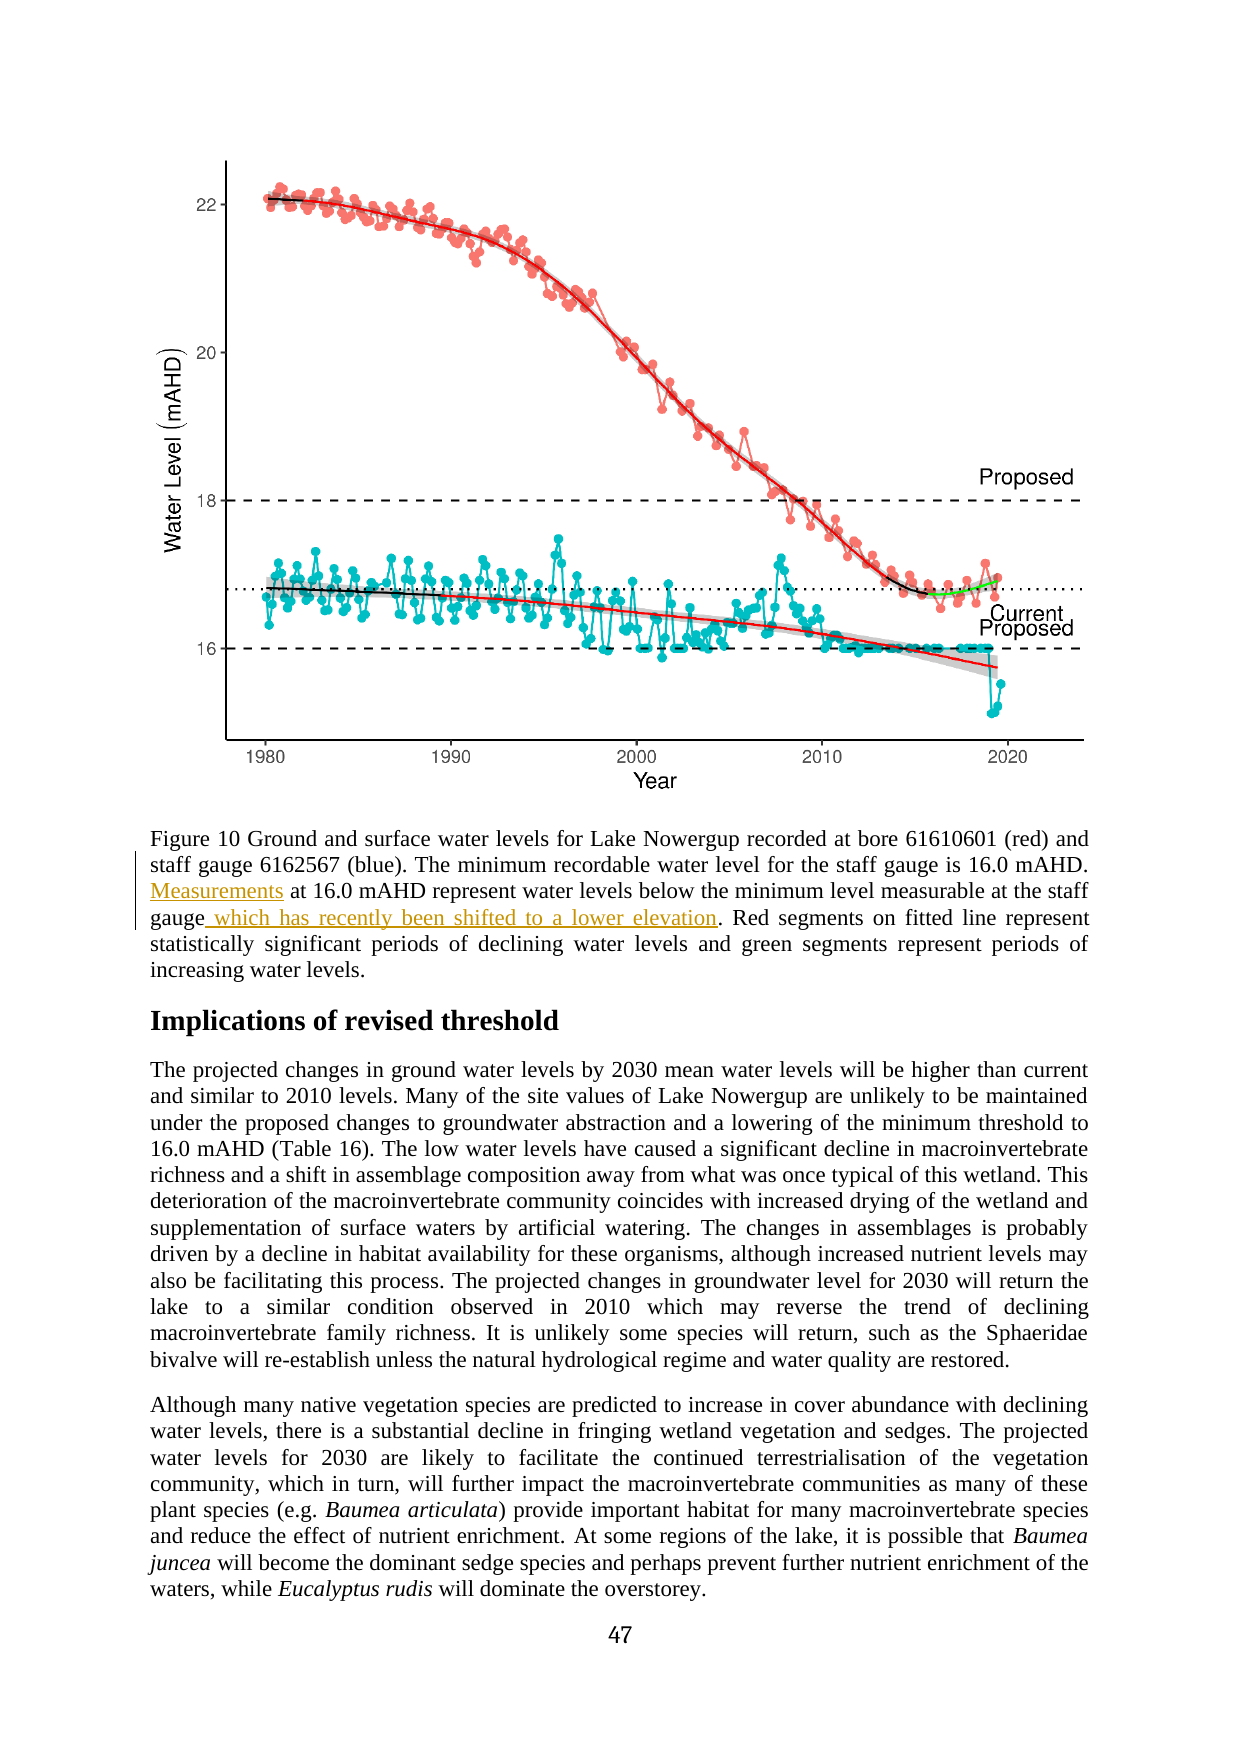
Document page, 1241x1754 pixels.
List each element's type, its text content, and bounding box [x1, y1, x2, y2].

text The projected changes in ground water levels by 2030 mean water levels will be higher than current and similar to 2010 levels. Many of the site values of Lake Nowergup are unlikely to be maintained under the proposed changes to groundwater abstraction and a lowering of the minimum threshold to 16.0 mAHD (Table 16). The low water levels have caused a significant decline in macroinvertebrate richness and a shift in assemblage composition away from what was once typical of this wetland. This deterioration of the macroinvertebrate community coincides with increased drying of the wetland and supplementation of surface waters by artificial watering. The changes in assemblages is probably driven by a decline in habitat availability for these organisms, although increased nutrient levels may also be facilitating this process. The projected changes in groundwater level for 2030 will return the lake to a similar condition observed in 2010 which may reverse the trend of declining macroinvertebrate family richness. It is unlikely some species will return, such as the Sphaeridae bivalve will re-establish unless the natural hydrological regime and water quality are restored. [150, 1056, 1090, 1372]
picture [150, 150, 1095, 804]
subtitle Implications of revised threshold [150, 1003, 1090, 1037]
text Figure 10 Ground and surface water levels for Lake Nowergup recorded at bore 61610601 (red) and staff gauge 6162567 (blue). The minimum recordable water level for the staff gauge is 16.0 mAHD. at 16.0 mAHD represent water levels below the minimum level measurable at the staff gauge. Red segments on fitted line represent statistically significant periods of declining water levels and green segments represent periods of increasing water levels. [150, 824, 1090, 983]
text Although many native vegetation species are predicted to increase in cover abundance with declining water levels, there is a substantial decline in fringing wetland vegetation and sedges. The projected water levels for 2030 are likely to facilitate the continued terrestrialisation of the vegetation community, which in turn, will further impact the macroinvertebrate communities as many of these plant species (e.g. Baumea articulata) provide important habitat for many macroinvertebrate species and reduce the effect of nutrient enrichment. At some regions of the lake, it is possible that Baumea juncea will become the dominant sedge species and perhaps prevent further nutrient enrichment of the waters, while Eucalyptus rudis will dominate the overstorey. [150, 1391, 1090, 1602]
